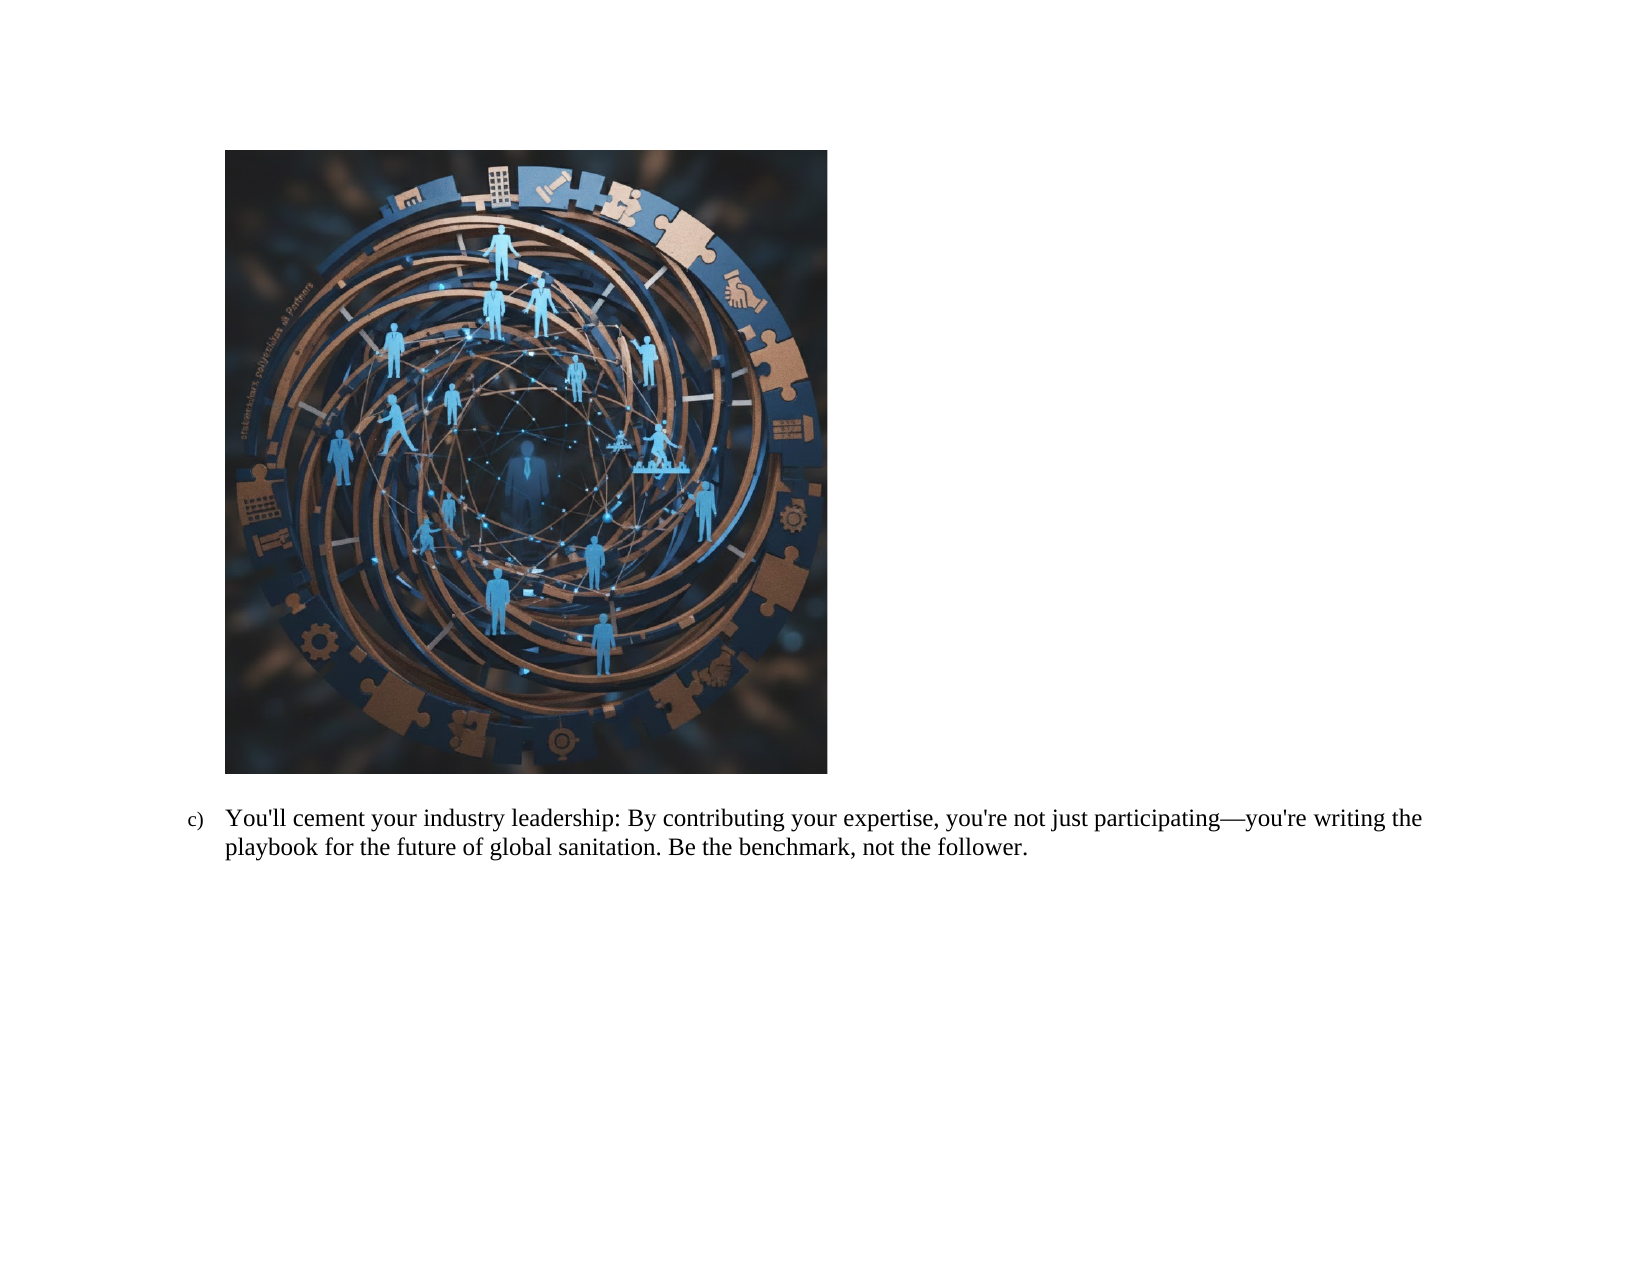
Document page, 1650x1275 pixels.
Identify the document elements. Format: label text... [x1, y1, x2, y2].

list You'll cement your industry leadership: By contributing your expertise, you're not just participating—you're writing the playbook for the future of global sanitation. Be the benchmark, not the follower. [187, 803, 1500, 861]
picture [225, 150, 828, 774]
